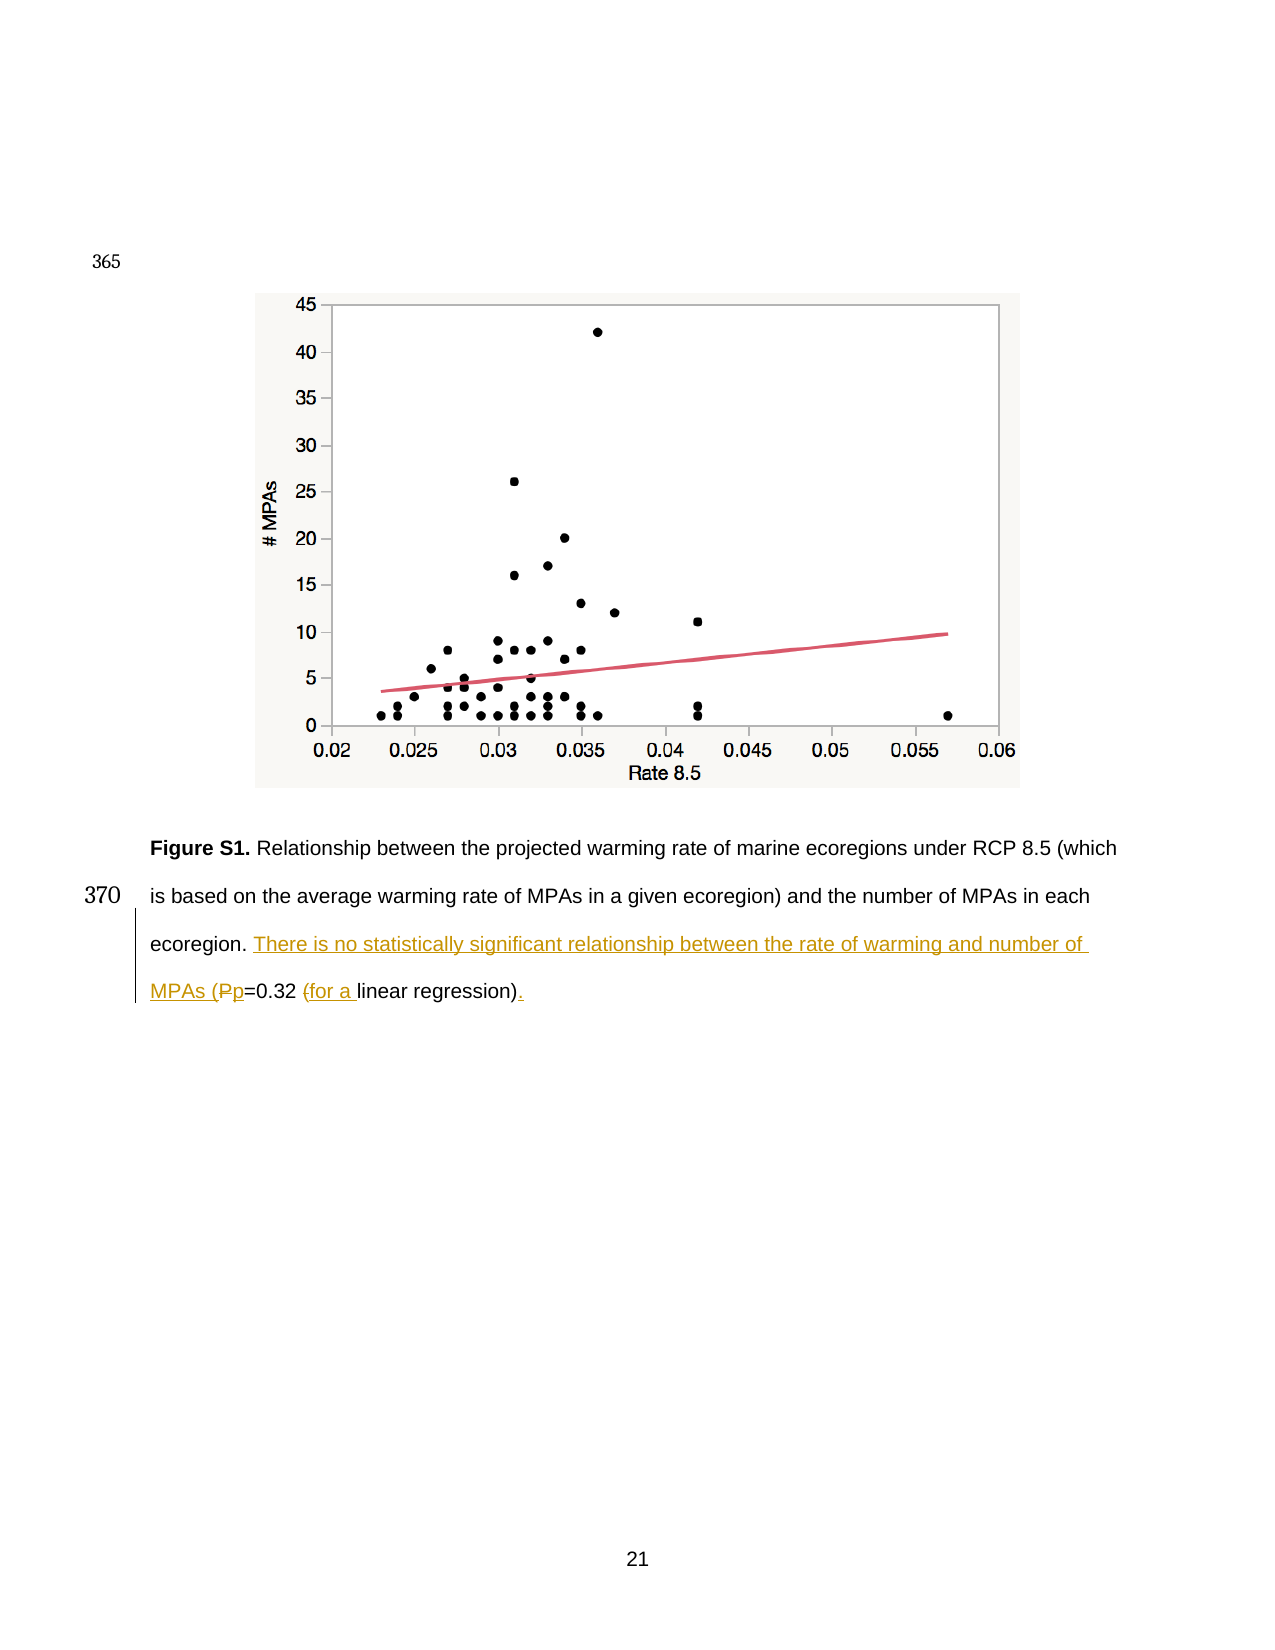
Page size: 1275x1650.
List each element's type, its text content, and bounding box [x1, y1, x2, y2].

text Figure S1. Relationship between the projected warming rate of marine ecoregions under RCP 8.5 (which is based on the average warming rate of MPAs in a given ecoregion) and the number of MPAs in each ecoregion. =0.32 linear regression) [150, 836, 1125, 1003]
picture [255, 293, 1020, 788]
